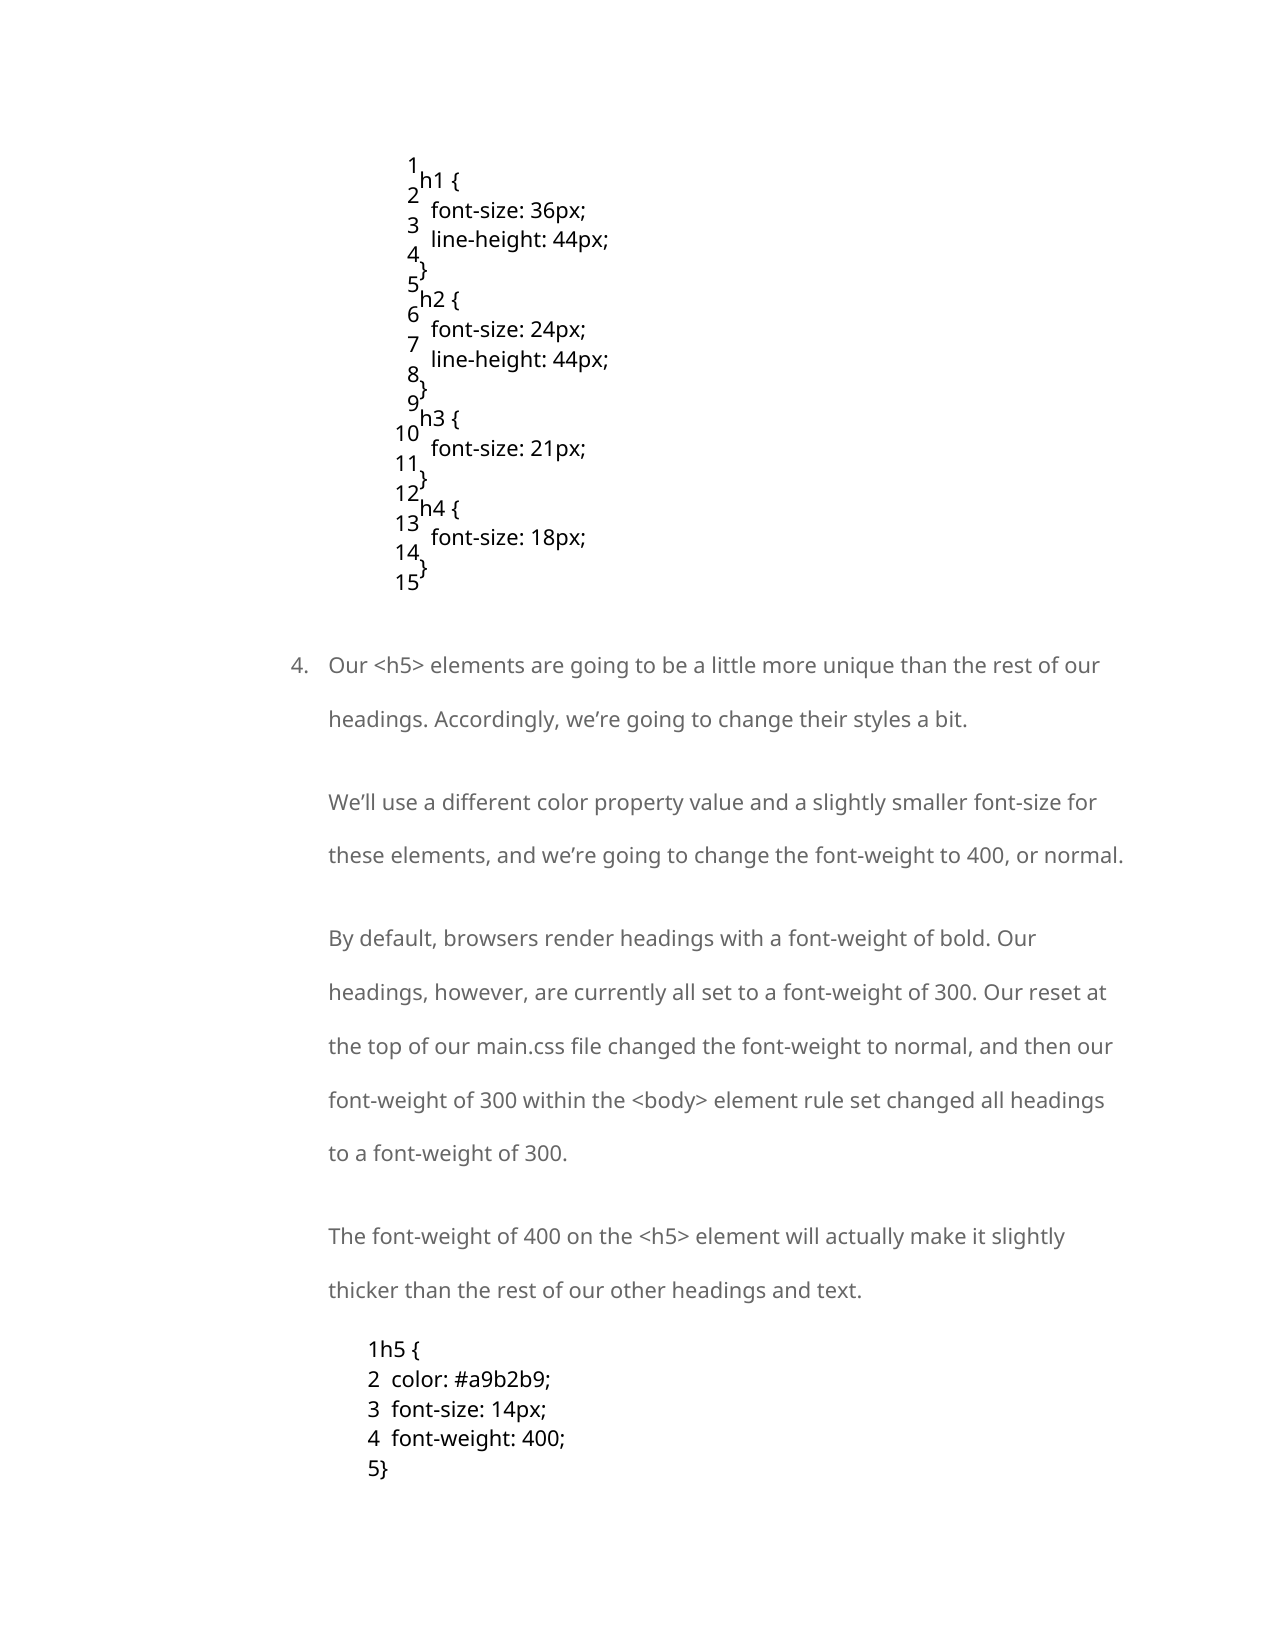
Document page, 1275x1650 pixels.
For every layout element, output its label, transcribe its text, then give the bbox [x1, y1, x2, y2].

table_header 1 2 3 4 5 6 7 8 9 10 11 12 13 14 15 [326, 150, 419, 597]
list Our <h5> elements are going to be a little more unique than the rest of our headings. Accordingly, we’re going to change their styles a bit. [291, 626, 1125, 733]
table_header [380, 1334, 1275, 1483]
text We’ll use a different color property value and a slightly smaller font-size for these elements, and we’re going to change the font-weight to 400, or normal. [328, 763, 1125, 870]
table_header 1 2 3 4 5 6 [326, 1334, 379, 1483]
text The font-weight of 400 on the <h5> element will actually make it slightly thicker than the rest of our other headings and text. [328, 1197, 1125, 1305]
table_header h1 { font-size: 36px; line-height: 44px; } h2 { font-size: 24px; line-height: 44px; } h3 { font-size: 21px; } h4 { font-size: 18px; } [419, 150, 1275, 597]
text By default, browsers render headings with a font-weight of bold. Our headings, however, are currently all set to a font-weight of 300. Our reset at the top of our main.css file changed the font-weight to normal, and then our font-weight of 300 within the <body> element rule set changed all headings to a font-weight of 300. [328, 899, 1125, 1168]
